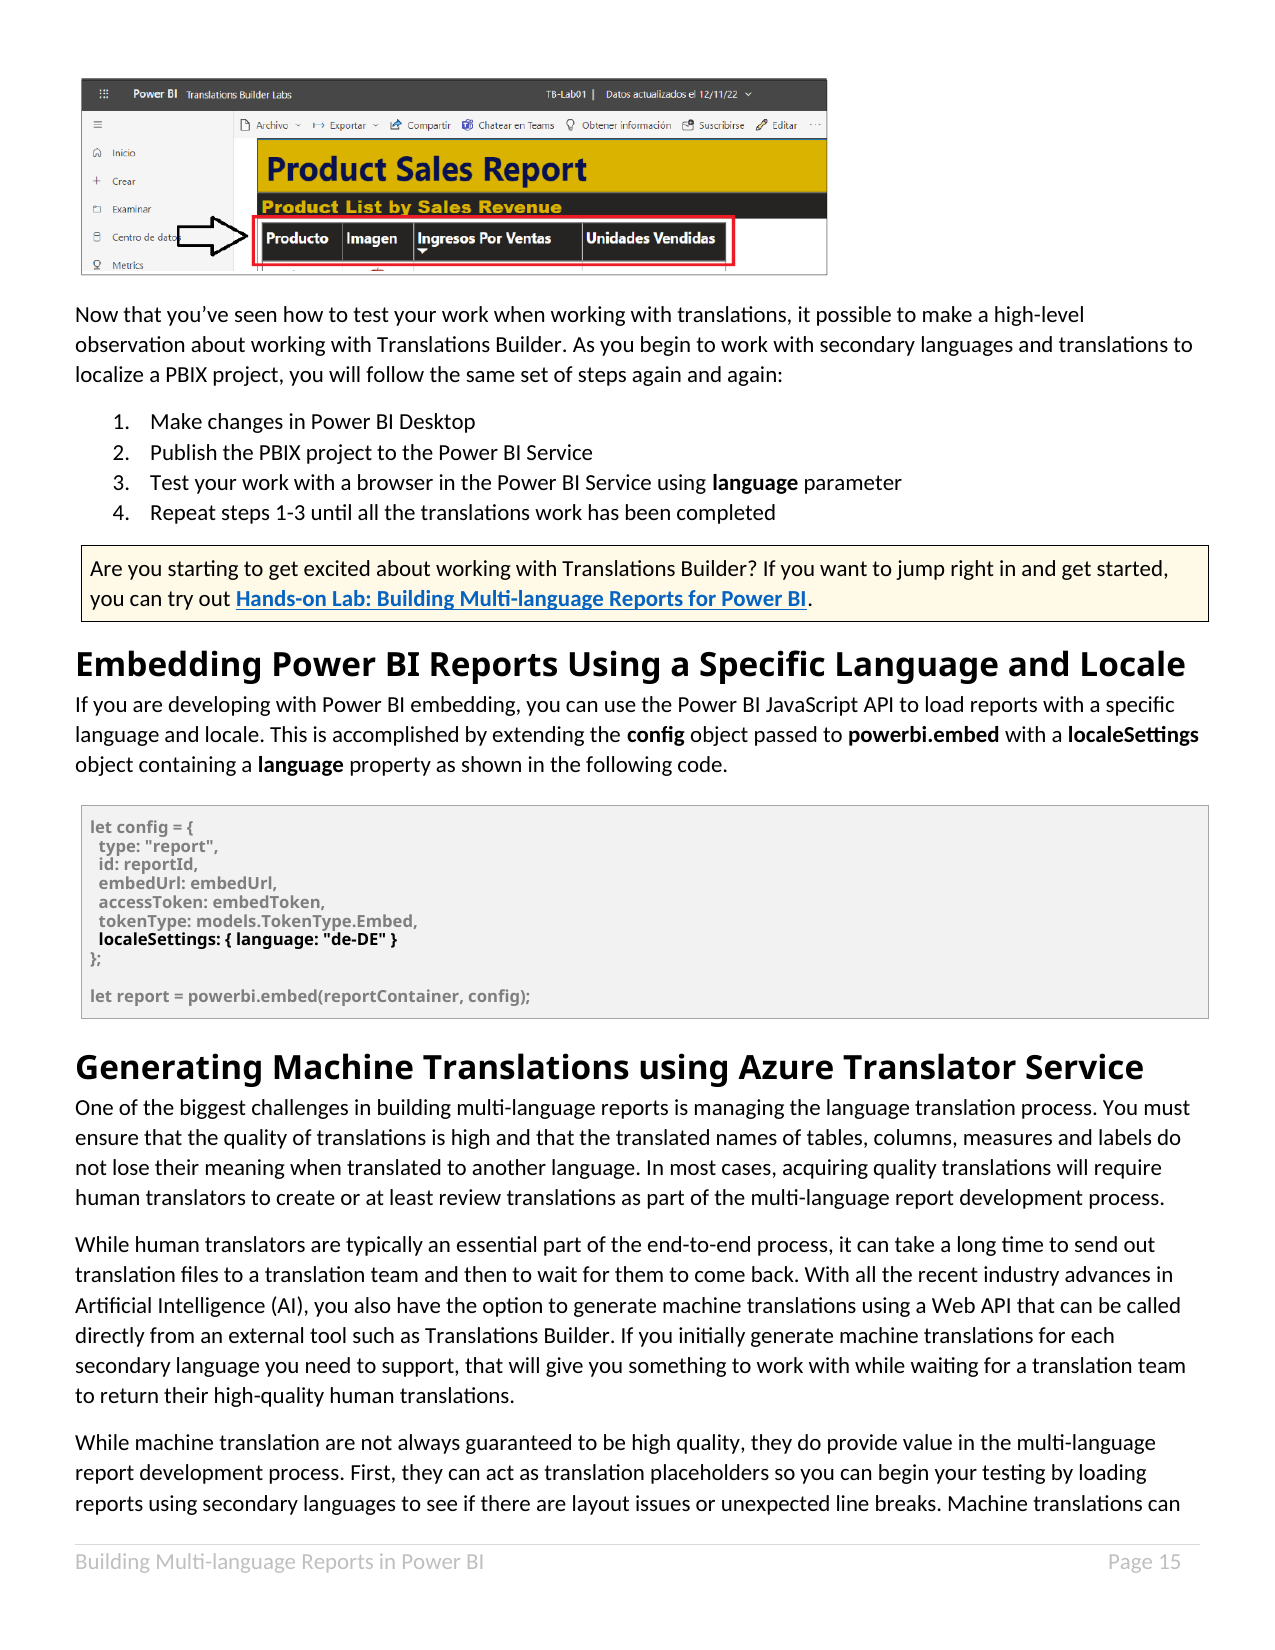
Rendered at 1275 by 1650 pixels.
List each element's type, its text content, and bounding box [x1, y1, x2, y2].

text If you are developing with Power BI embedding, you can use the Power BI JavaScript API to load reports with a specific language and locale. This is accomplished by extending the config object passed to powerbi.embed with a localeSettings object containing a language property as shown in the following code. [75, 690, 1200, 778]
list accessToken: embedToken, [82, 880, 1208, 899]
text While human translators are typically an essential part of the end-to-end process, it can take a long time to send out translation files to a translation team and then to wait for them to come back. With all the recent industry advances in Artificial Intelligence (AI), you also have the option to generate machine translations using a Web API that can be called directly from an external tool such as Translations Builder. If you initially generate machine translations for each secondary language you need to support, that will give you something to work with while waiting for a translation team to return their high-quality human translations. [75, 1230, 1200, 1409]
list localeSettings: { language: "de-DE" } [82, 918, 1208, 937]
list id: reportId, [82, 843, 1208, 862]
subtitle Generating Machine Translations using Azure Translator Service [75, 1044, 1200, 1089]
list tokenType: models.TokenType.Embed, [82, 899, 1208, 918]
list Make changes in Power BI Desktop [112, 407, 1200, 435]
list let report = powerbi.embed(reportContainer, config); [82, 974, 1208, 1018]
list Repeat steps 1-3 until all the translations work has been completed [112, 498, 1200, 526]
picture [75, 75, 834, 282]
text Are you starting to get excited about working with Translations Builder? If you want to jump right in and get started, you can try out Hands-on Lab: Building Multi-language Reports for Power BI. [82, 546, 1208, 621]
list Publish the PBIX project to the Power BI Service [112, 438, 1200, 466]
list let config = { [82, 806, 1208, 824]
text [75, 1428, 1200, 1517]
list embedUrl: embedUrl, [82, 862, 1208, 880]
list }; [82, 937, 1208, 955]
text One of the biggest challenges in building multi-language reports is managing the language translation process. You must ensure that the quality of translations is high and that the translated names of tables, columns, measures and labels do not lose their meaning when translated to another language. In most cases, acquiring quality translations will require human translators to create or at least review translations as part of the multi-language report development process. [75, 1093, 1200, 1211]
text Now that you’ve seen how to test your work when working with translations, it possible to make a high-level observation about working with Translations Builder. As you begin to work with secondary languages and translations to localize a PBIX project, you will follow the same set of steps again and again: [75, 300, 1200, 388]
list type: "report", [82, 824, 1208, 843]
subtitle Embedding Power BI Reports Using a Specific Language and Locale [75, 641, 1200, 686]
list Test your work with a browser in the Power BI Service using language parameter [112, 468, 1200, 496]
